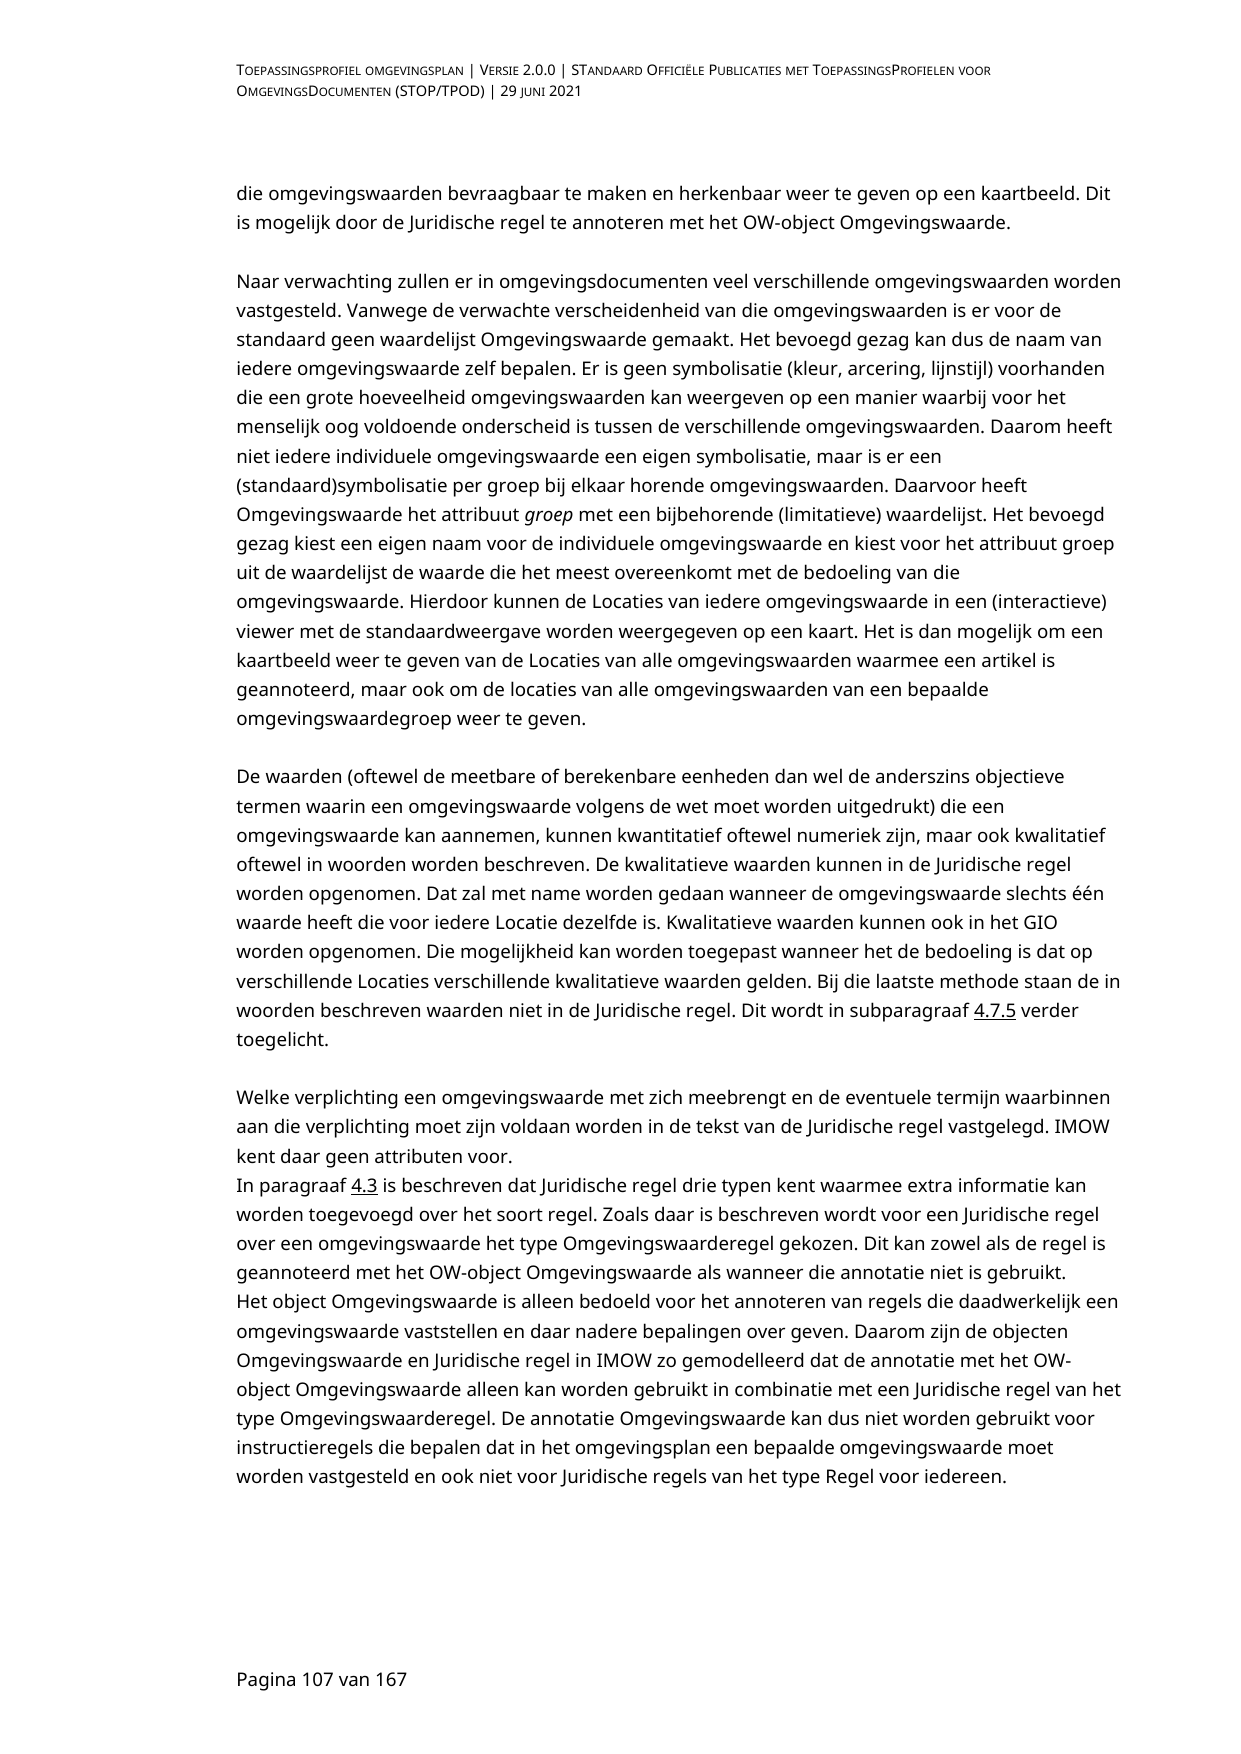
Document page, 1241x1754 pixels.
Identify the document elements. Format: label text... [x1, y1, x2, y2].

text Naar verwachting zullen er in omgevingsdocumenten veel verschillende omgevingswaarden worden vastgesteld. Vanwege de verwachte verscheidenheid van die omgevingswaarden is er voor de standaard geen waardelijst Omgevingswaarde gemaakt. Het bevoegd gezag kan dus de naam van iedere omgevingswaarde zelf bepalen. Er is geen symbolisatie (kleur, arcering, lijnstijl) voorhanden die een grote hoeveelheid omgevingswaarden kan weergeven op een manier waarbij voor het menselijk oog voldoende onderscheid is tussen de verschillende omgevingswaarden. Daarom heeft niet iedere individuele omgevingswaarde een eigen symbolisatie, maar is er een (standaard)symbolisatie per groep bij elkaar horende omgevingswaarden. Daarvoor heeft Omgevingswaarde het attribuut groep met een bijbehorende (limitatieve) waardelijst. Het bevoegd gezag kiest een eigen naam voor de individuele omgevingswaarde en kiest voor het attribuut groep uit de waardelijst de waarde die het meest overeenkomt met de bedoeling van die omgevingswaarde. Hierdoor kunnen de Locaties van iedere omgevingswaarde in een (interactieve) viewer met de standaardweergave worden weergegeven op een kaart. Het is dan mogelijk om een kaartbeeld weer te geven van de Locaties van alle omgevingswaarden waarmee een artikel is geannoteerd, maar ook om de locaties van alle omgevingswaarden van een bepaalde omgevingswaardegroep weer te geven. [236, 265, 1122, 731]
text Welke verplichting een omgevingswaarde met zich meebrengt en de eventuele termijn waarbinnen aan die verplichting moet zijn voldaan worden in de tekst van de Juridische regel vastgelegd. IMOW kent daar geen attributen voor. [236, 1081, 1122, 1169]
text De waarden (oftewel de meetbare of berekenbare eenheden dan wel de anderszins objectieve termen waarin een omgevingswaarde volgens de wet moet worden uitgedrukt) die een omgevingswaarde kan aannemen, kunnen kwantitatief oftewel numeriek zijn, maar ook kwalitatief oftewel in woorden worden beschreven. De kwalitatieve waarden kunnen in de Juridische regel worden opgenomen. Dat zal met name worden gedaan wanneer de omgevingswaarde slechts één waarde heeft die voor iedere Locatie dezelfde is. Kwalitatieve waarden kunnen ook in het GIO worden opgenomen. Die mogelijkheid kan worden toegepast wanneer het de bedoeling is dat op verschillende Locaties verschillende kwalitatieve waarden gelden. Bij die laatste methode staan de in woorden beschreven waarden niet in de Juridische regel. Dit wordt in subparagraaf 7.7.5 verder toegelicht. [236, 761, 1122, 1052]
text In paragraaf 7.3 is beschreven dat Juridische regel drie typen kent waarmee extra informatie kan worden toegevoegd over het soort regel. Zoals daar is beschreven wordt voor een Juridische regel over een omgevingswaarde het type Omgevingswaarderegel gekozen. Dit kan zowel als de regel is geannoteerd met het OW-object Omgevingswaarde als wanneer die annotatie niet is gebruikt. [236, 1169, 1122, 1286]
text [236, 177, 1122, 236]
text Het object Omgevingswaarde is alleen bedoeld voor het annoteren van regels die daadwerkelijk een omgevingswaarde vaststellen en daar nadere bepalingen over geven. Daarom zijn de objecten Omgevingswaarde en Juridische regel in IMOW zo gemodelleerd dat de annotatie met het OW-object Omgevingswaarde alleen kan worden gebruikt in combinatie met een Juridische regel van het type Omgevingswaarderegel. De annotatie Omgevingswaarde kan dus niet worden gebruikt voor instructieregels die bepalen dat in het omgevingsplan een bepaalde omgevingswaarde moet worden vastgesteld en ook niet voor Juridische regels van het type Regel voor iedereen. [236, 1286, 1122, 1490]
